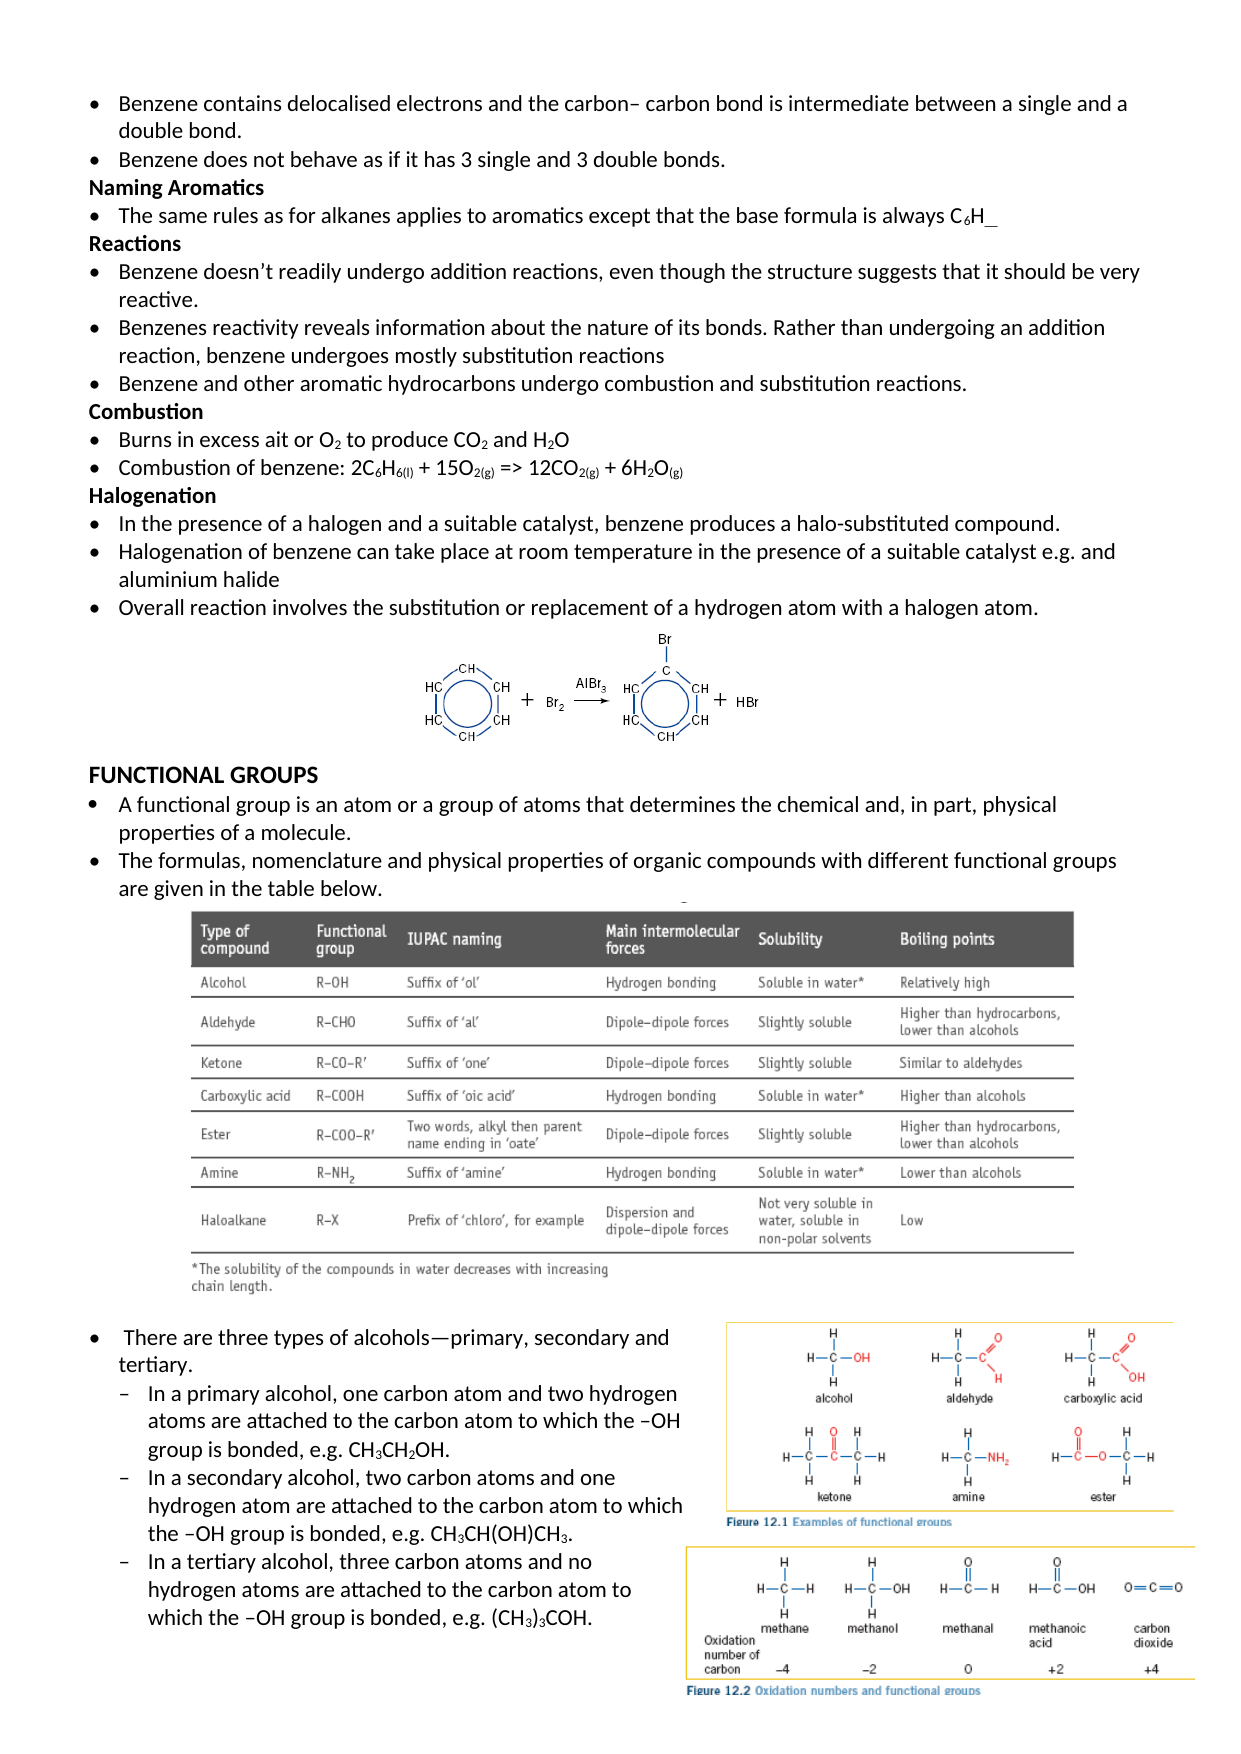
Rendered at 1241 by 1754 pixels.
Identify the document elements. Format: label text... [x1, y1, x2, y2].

list Halogenation of benzene can take place at room temperature in the presence of a suitable catalyst e.g. and aluminium halide [89, 537, 1152, 593]
list A functional group is an atom or a group of atoms that determines the chemical and, in part, physical properties of a molecule. [89, 790, 1152, 846]
picture [421, 628, 761, 754]
list In a primary alcohol, one carbon atom and two hydrogen atoms are attached to the carbon atom to which the –OH group is bonded, e.g. CH3CH2OH. [118, 1379, 726, 1463]
list In a tertiary alcohol, three carbon atoms and no hydrogen atoms are attached to the carbon atom to which the –OH group is bonded, e.g. (CH3)3COH. [118, 1547, 684, 1631]
list Burns in excess ait or O2 to produce CO2 and H2O [89, 425, 1152, 453]
text Combustion [89, 397, 1152, 425]
text Reactions [89, 229, 1152, 257]
list There are three types of alcohols—primary, secondary and tertiary. [89, 1323, 726, 1379]
list Benzene does not behave as if it has 3 single and 3 double bonds. [89, 145, 1152, 173]
list Overall reaction involves the substitution or replacement of a hydrogen atom with a halogen atom. [89, 593, 1152, 621]
list Benzene doesn’t readily undergo addition reactions, even though the structure suggests that it should be very reactive. [89, 257, 1152, 313]
list In a secondary alcohol, two carbon atoms and one hydrogen atom are attached to the carbon atom to which the –OH group is bonded, e.g. CH3CH(OH)CH3. [118, 1463, 1152, 1547]
picture [684, 1538, 1196, 1695]
text FUNCTIONAL GROUPS [89, 621, 1152, 790]
list The formulas, nomenclature and physical properties of organic compounds with different functional groups are given in the table below. [89, 846, 1152, 902]
list The same rules as for alkanes applies to aromatics except that the base formula is always C6H__ [89, 201, 1152, 229]
picture [726, 1322, 1174, 1526]
text Naming Aromatics [89, 173, 1152, 201]
list Benzene contains delocalised electrons and the carbon– carbon bond is intermediate between a single and a double bond. [89, 89, 1152, 145]
text Halogenation [89, 481, 1152, 509]
list In the presence of a halogen and a suitable catalyst, benzene produces a halo-substituted compound. [89, 509, 1152, 537]
list Benzenes reactivity reveals information about the nature of its bonds. Rather than undergoing an addition reaction, benzene undergoes mostly substitution reactions [89, 313, 1152, 369]
list Combustion of benzene: 2C6H6(l) + 15O2(g) => 12CO2(g) + 6H2O(g) [89, 453, 1152, 481]
list Benzene and other aromatic hydrocarbons undergo combustion and substitution reactions. [89, 369, 1152, 397]
